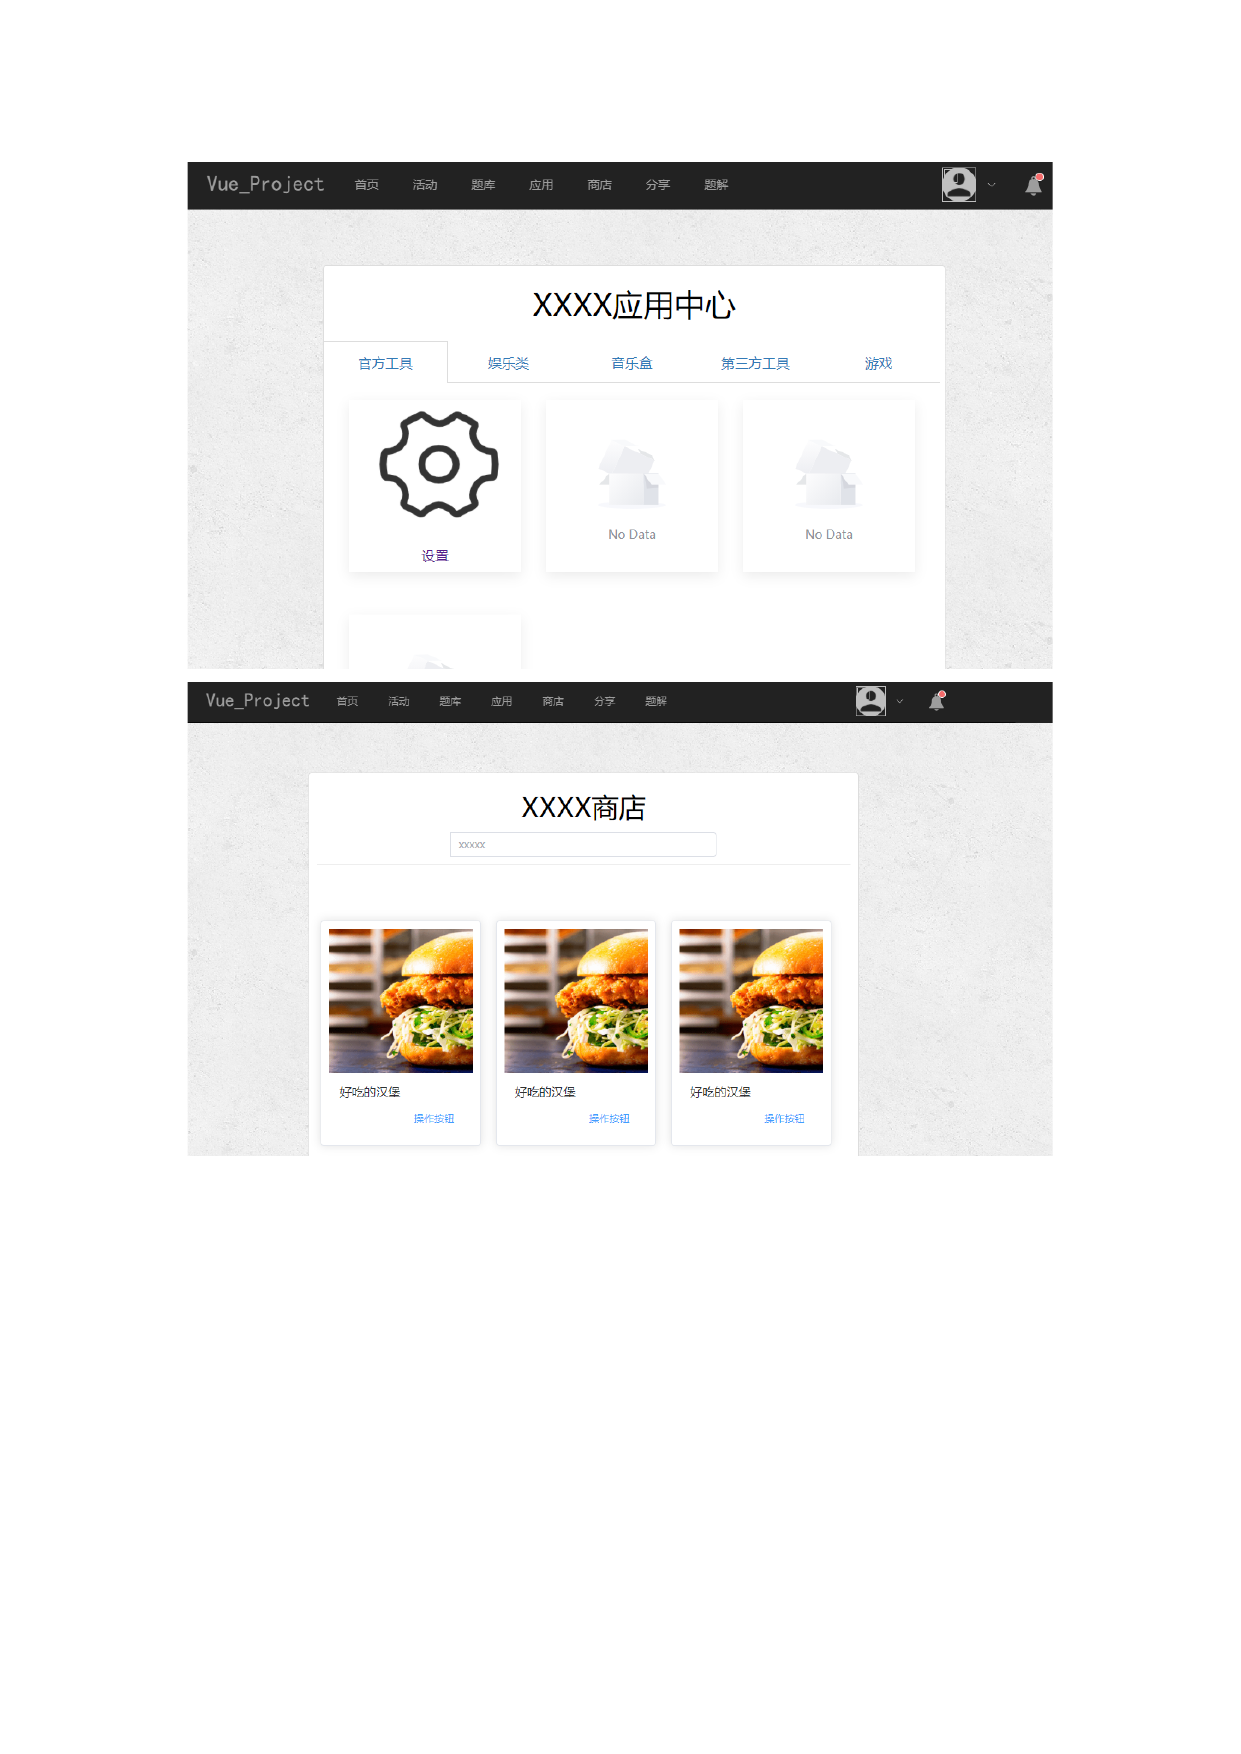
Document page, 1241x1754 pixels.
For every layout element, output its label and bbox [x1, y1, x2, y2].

picture [187, 162, 1053, 669]
picture [187, 682, 1053, 1156]
